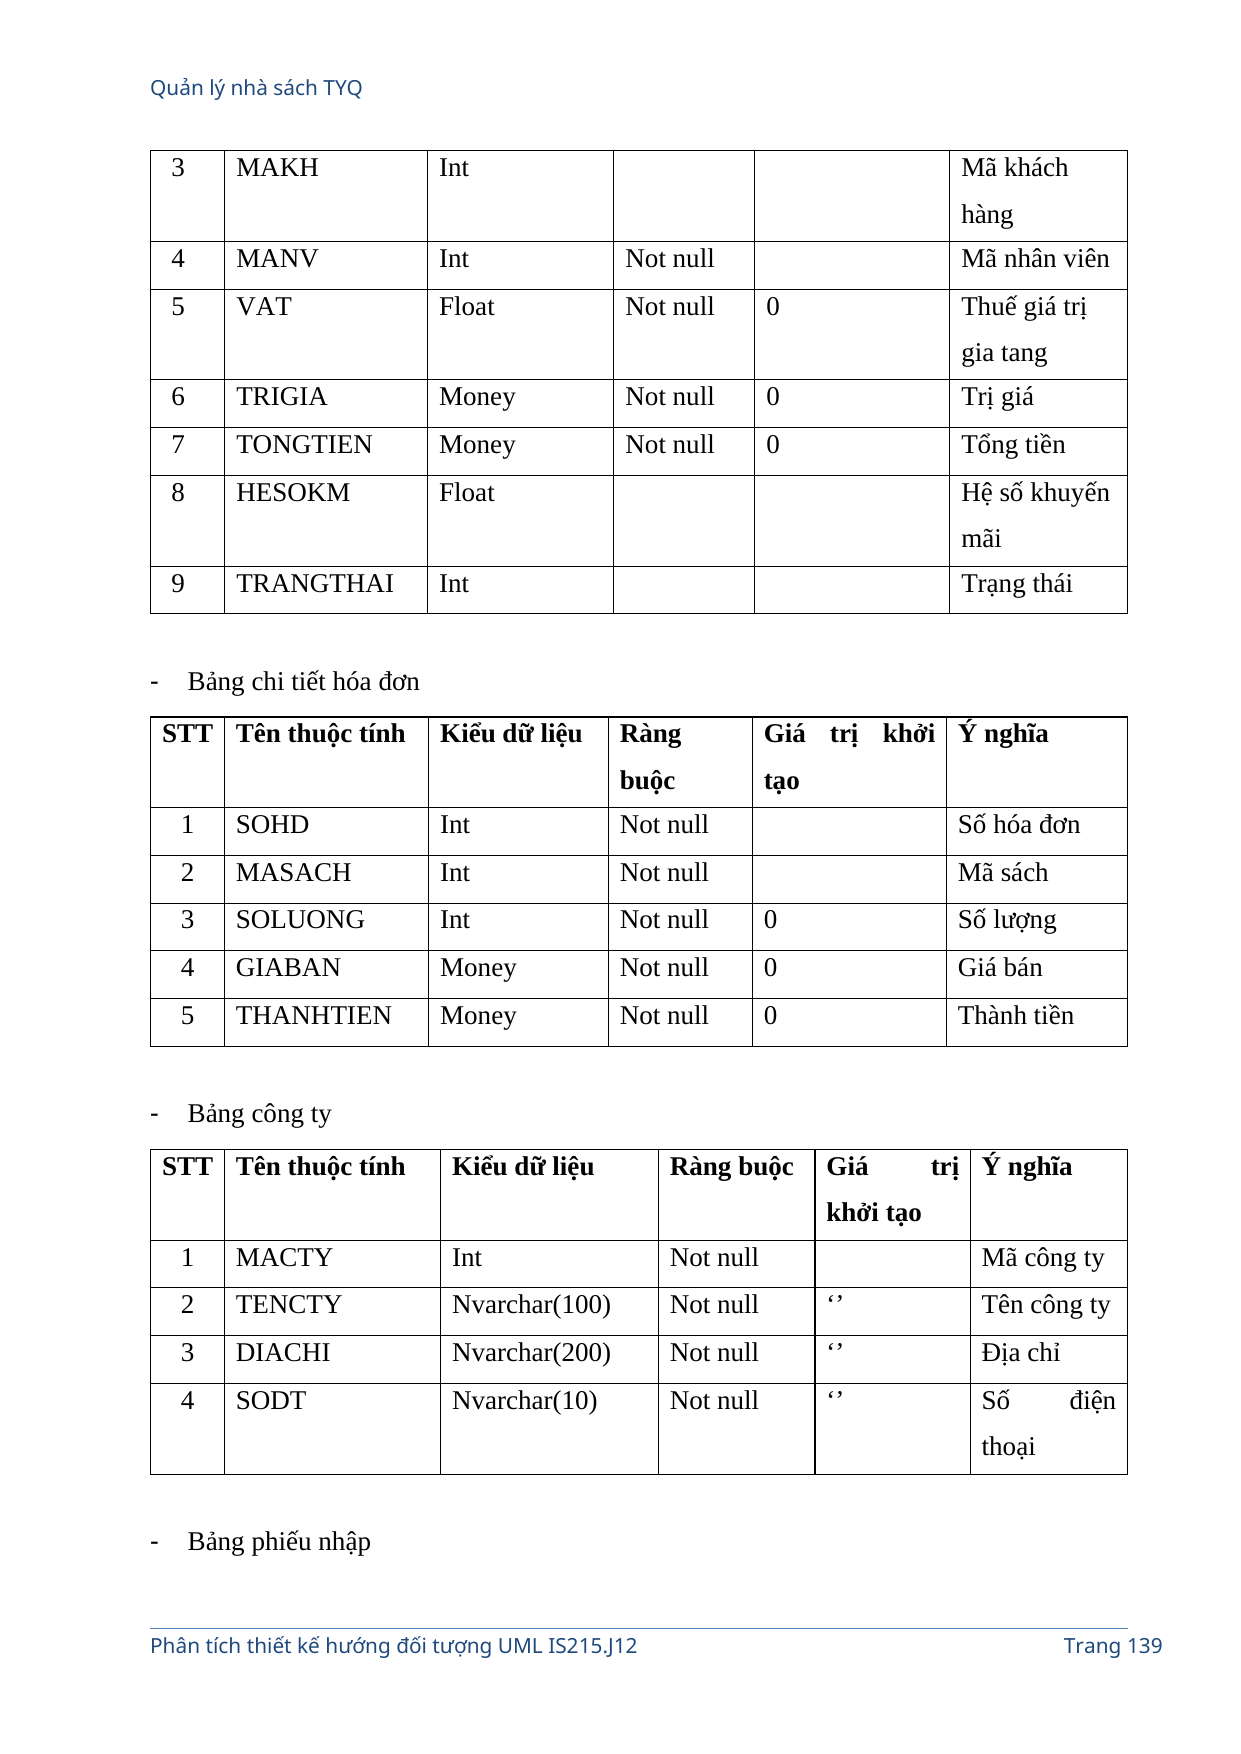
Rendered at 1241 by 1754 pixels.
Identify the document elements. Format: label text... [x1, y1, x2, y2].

table_header Giá trị khởi tạo [816, 1150, 970, 1239]
table_cell Trạng thái [950, 567, 1127, 613]
table_cell Tổng tiền [950, 428, 1127, 475]
table_header Kiểu dữ liệu [441, 1150, 658, 1239]
table_header STT [151, 1150, 224, 1239]
table_cell Not null [614, 290, 754, 379]
list Bảng phiếu nhập [150, 1521, 1128, 1558]
table_cell [755, 476, 949, 566]
table_cell [151, 904, 224, 950]
table_cell Not null [659, 1336, 814, 1383]
list Bảng công ty [150, 1093, 1128, 1130]
table_cell Int [429, 904, 608, 950]
table_cell [151, 1241, 224, 1287]
table_cell [614, 151, 754, 241]
table_cell Mã khách hàng [950, 151, 1127, 241]
table_cell [755, 567, 949, 613]
table_cell Not null [609, 808, 752, 855]
table_cell [151, 1336, 224, 1383]
table_cell HESOKM [225, 476, 427, 566]
table_cell Not null [659, 1288, 814, 1335]
table_cell 0 [753, 951, 946, 998]
table_cell Số lượng [947, 904, 1127, 950]
table_cell 0 [755, 380, 949, 427]
table_cell GIABAN [225, 951, 428, 998]
table_cell ‘’ [816, 1384, 970, 1473]
table_cell Not null [659, 1384, 814, 1473]
table_header Tên thuộc tính [225, 1150, 440, 1239]
table_header Tên thuộc tính [225, 718, 428, 807]
table_cell [151, 290, 224, 379]
table_cell Hệ số khuyến mãi [950, 476, 1127, 566]
table_cell Not null [609, 999, 752, 1046]
table_header Kiểu dữ liệu [429, 718, 608, 807]
table_cell [151, 999, 224, 1046]
table_cell Thuế giá trị gia tang [950, 290, 1127, 379]
table_cell [151, 476, 224, 566]
list Bảng chi tiết hóa đơn [150, 661, 1128, 698]
table_cell THANHTIEN [225, 999, 428, 1046]
table_cell Thành tiền [947, 999, 1127, 1046]
table_cell [151, 380, 224, 427]
table_cell Money [429, 951, 608, 998]
table_cell Not null [614, 380, 754, 427]
table_cell [755, 151, 949, 241]
table_cell 0 [753, 904, 946, 950]
table_cell TENCTY [225, 1288, 440, 1335]
table_cell Số hóa đơn [947, 808, 1127, 855]
table_cell [755, 242, 949, 288]
table_cell ‘’ [816, 1336, 970, 1383]
table_cell Not null [609, 951, 752, 998]
table_cell Int [429, 856, 608, 903]
table_cell SOHD [225, 808, 428, 855]
table_cell Not null [659, 1241, 814, 1287]
table_cell [151, 808, 224, 855]
table_cell Nvarchar(10) [441, 1384, 658, 1473]
table_cell Số điện thoại [971, 1384, 1127, 1473]
table_cell Float [428, 290, 613, 379]
table_cell ‘’ [816, 1288, 970, 1335]
table_cell [151, 856, 224, 903]
table_cell Not null [609, 904, 752, 950]
table_cell Int [429, 808, 608, 855]
table_cell DIACHI [225, 1336, 440, 1383]
table_cell SOLUONG [225, 904, 428, 950]
table_header Giá trị khởi tạo [753, 718, 946, 807]
table_cell Int [428, 242, 613, 288]
table_cell TONGTIEN [225, 428, 427, 475]
table_cell Not null [609, 856, 752, 903]
table_cell Int [428, 151, 613, 241]
table_cell Not null [614, 242, 754, 288]
table_cell [151, 242, 224, 288]
table_cell TRIGIA [225, 380, 427, 427]
table_cell MAKH [225, 151, 427, 241]
table_cell [614, 476, 754, 566]
table_cell MANV [225, 242, 427, 288]
table_cell MACTY [225, 1241, 440, 1287]
table_header Ràng buộc [659, 1150, 814, 1239]
table_cell 0 [753, 999, 946, 1046]
table_cell 0 [755, 290, 949, 379]
table_cell Float [428, 476, 613, 566]
table_cell [816, 1241, 970, 1287]
table_cell Int [428, 567, 613, 613]
table_cell Money [429, 999, 608, 1046]
table_header STT [151, 718, 224, 807]
table_header Ý nghĩa [971, 1150, 1127, 1239]
table_cell [151, 151, 224, 241]
table_cell Tên công ty [971, 1288, 1127, 1335]
table_cell [151, 1288, 224, 1335]
table_cell Money [428, 428, 613, 475]
table_cell Not null [614, 428, 754, 475]
table_cell [151, 428, 224, 475]
table_cell [753, 808, 946, 855]
table_cell Mã sách [947, 856, 1127, 903]
table_header Ràng buộc [609, 718, 752, 807]
table_cell Trị giá [950, 380, 1127, 427]
table_header Ý nghĩa [947, 718, 1127, 807]
table_cell Nvarchar(200) [441, 1336, 658, 1383]
table_cell [614, 567, 754, 613]
table_cell Money [428, 380, 613, 427]
table_cell [151, 1384, 224, 1473]
table_cell TRANGTHAI [225, 567, 427, 613]
table_cell 0 [755, 428, 949, 475]
table_cell MASACH [225, 856, 428, 903]
table_cell [753, 856, 946, 903]
table_cell Mã nhân viên [950, 242, 1127, 288]
table_cell [151, 567, 224, 613]
table_cell Int [441, 1241, 658, 1287]
table_cell SODT [225, 1384, 440, 1473]
table_cell Địa chỉ [971, 1336, 1127, 1383]
table_cell Nvarchar(100) [441, 1288, 658, 1335]
table_cell Mã công ty [971, 1241, 1127, 1287]
table_cell [151, 951, 224, 998]
table_cell VAT [225, 290, 427, 379]
table_cell Giá bán [947, 951, 1127, 998]
